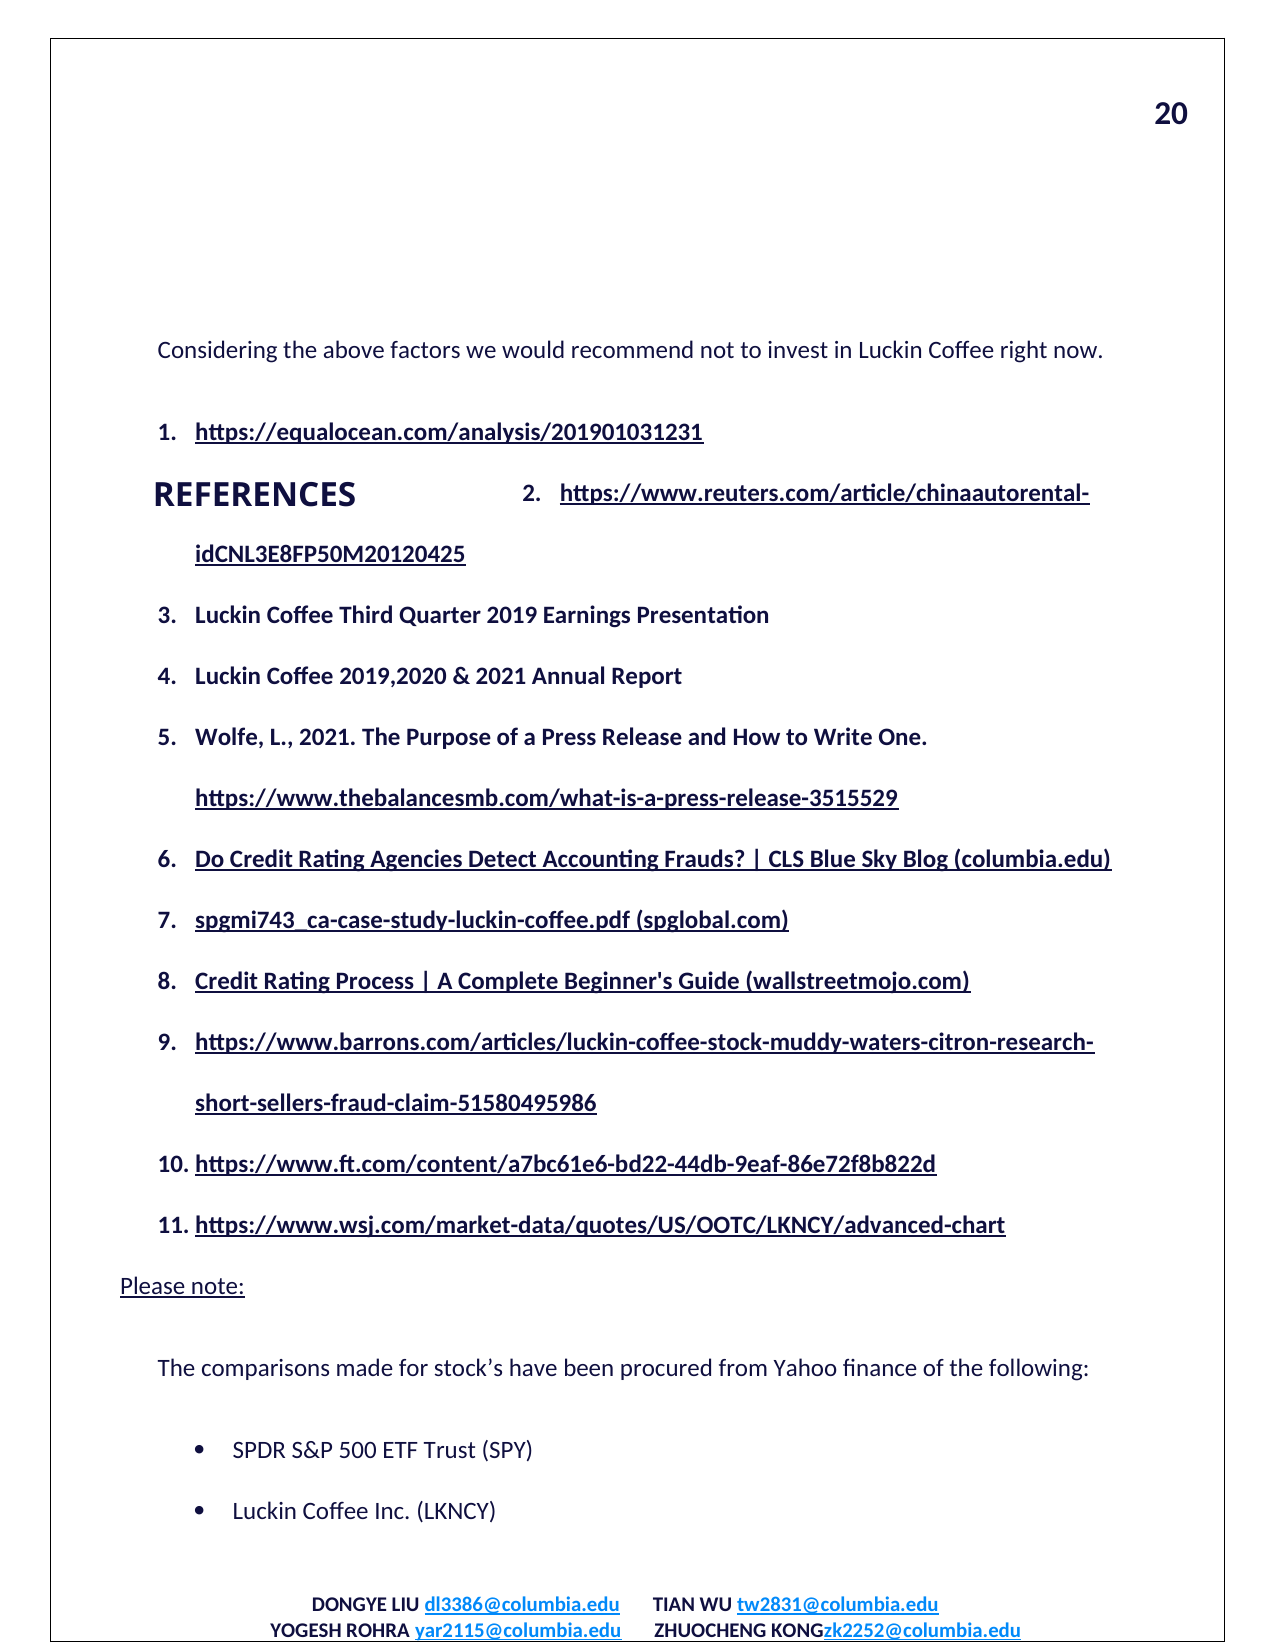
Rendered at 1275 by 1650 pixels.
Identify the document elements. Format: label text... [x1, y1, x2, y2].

text The comparisons made for stock’s have been procured from Yahoo finance of the following: [120, 1352, 1144, 1383]
list Do Credit Rating Agencies Detect Accounting Frauds? | CLS Blue Sky Blog (columbia.edu) [157, 843, 1144, 874]
list https://www.ft.com/content/a7bc61e6-bd22-44db-9eaf-86e72f8b822d [157, 1148, 1144, 1179]
list Luckin Coffee 2019,2020 & 2021 Annual Report [157, 660, 1144, 691]
list https://www.barrons.com/articles/luckin-coffee-stock-muddy-waters-citron-research-short-sellers-fraud-claim-51580495986 [157, 1026, 1144, 1118]
list Credit Rating Process | A Complete Beginner's Guide (wallstreetmojo.com) [157, 965, 1144, 996]
list Luckin Coffee Third Quarter 2019 Earnings Presentation [157, 599, 1144, 629]
list https://www.wsj.com/market-data/quotes/US/OOTC/LKNCY/advanced-chart [157, 1209, 1144, 1240]
subtitle References [153, 471, 484, 516]
list Luckin Coffee Inc. (LKNCY) [195, 1495, 1144, 1526]
text Considering the above factors we would recommend not to invest in Luckin Coffee right now. [120, 334, 1144, 364]
list Wolfe, L., 2021. The Purpose of a Press Release and How to Write One. https://www.thebalancesmb.com/what-is-a-press-release-3515529 [157, 721, 1144, 813]
list spgmi743_ca-case-study-luckin-coffee.pdf (spglobal.com) [157, 904, 1144, 935]
text Please note: [120, 1270, 1144, 1301]
list https://equalocean.com/analysis/201901031231 [157, 416, 1144, 446]
list SPDR S&P 500 ETF Trust (SPY) [195, 1434, 1144, 1465]
list https://www.reuters.com/article/chinaautorental-idCNL3E8FP50M20120425 [157, 477, 1144, 568]
